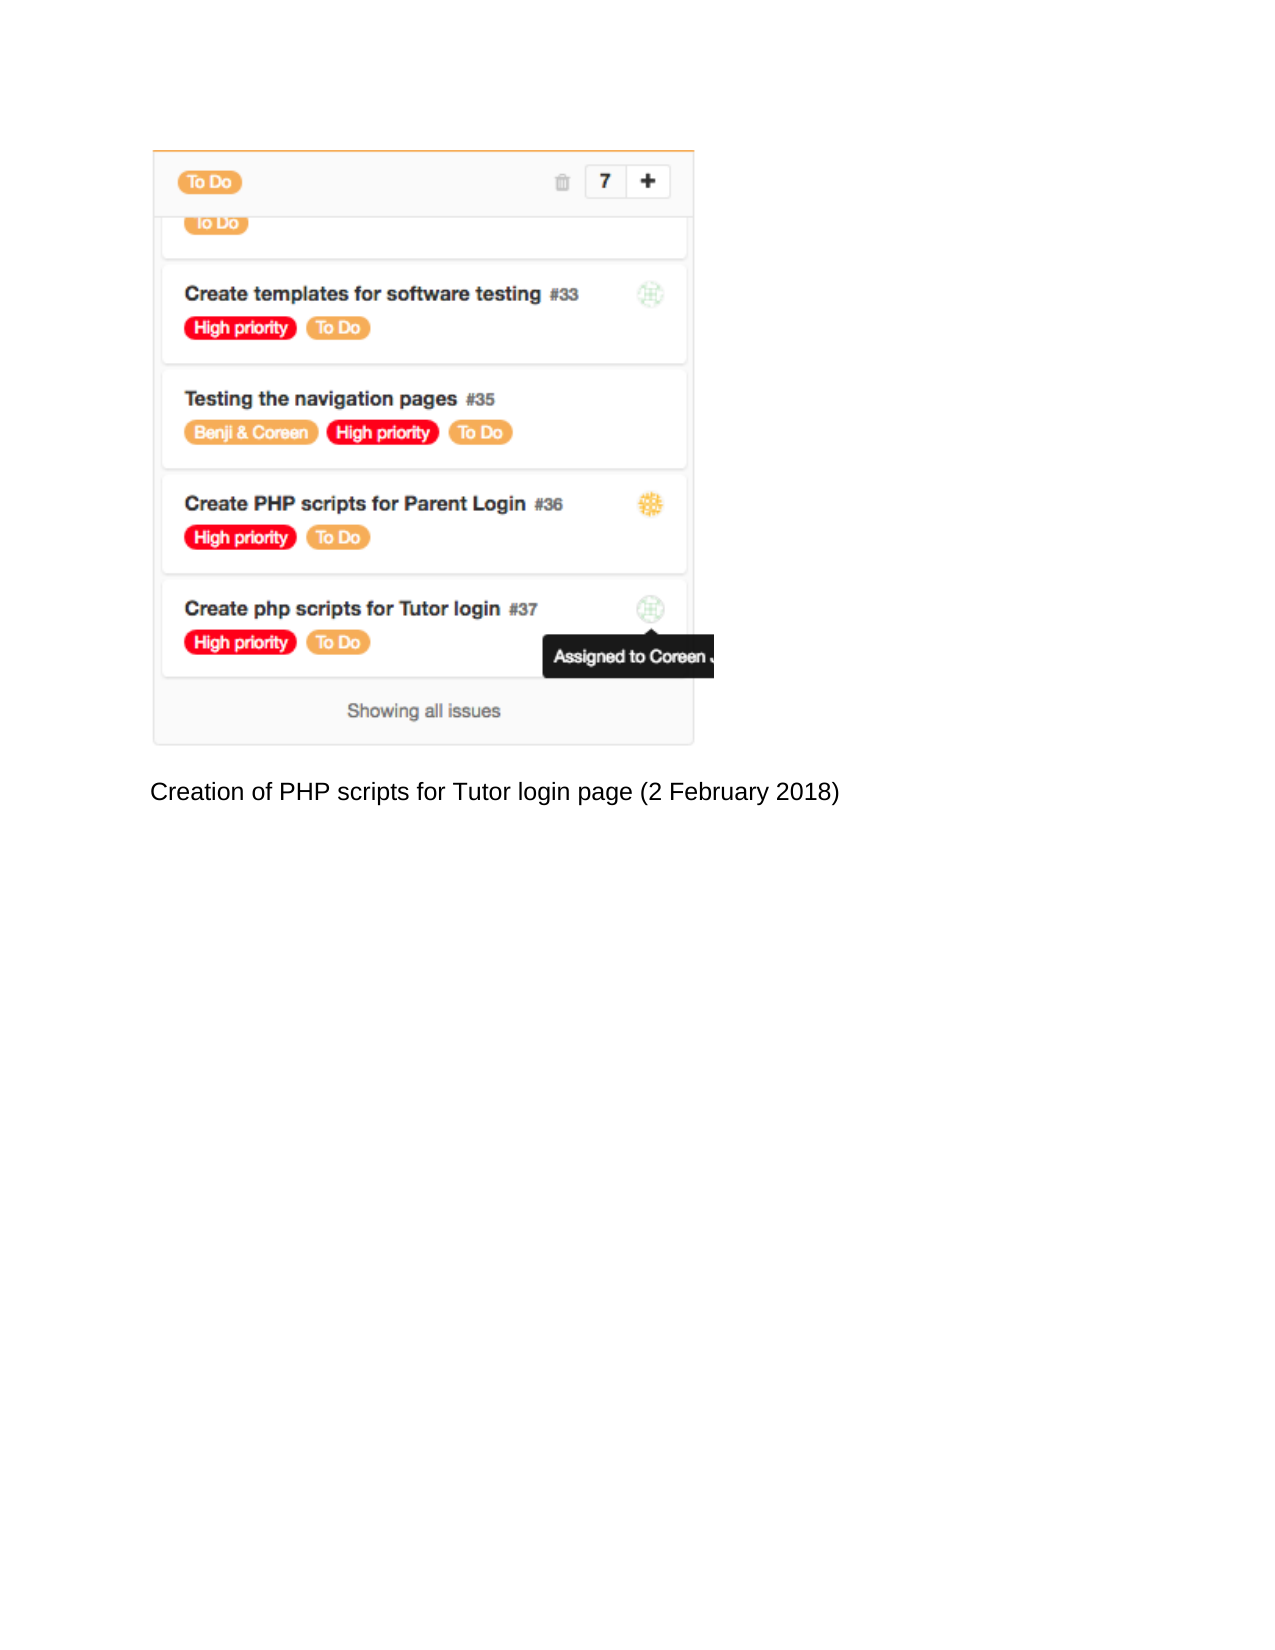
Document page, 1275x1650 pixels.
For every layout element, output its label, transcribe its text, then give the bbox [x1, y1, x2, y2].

text Creation of PHP scripts for Tutor login page (2 February 2018) [150, 777, 1125, 806]
picture [150, 150, 714, 774]
